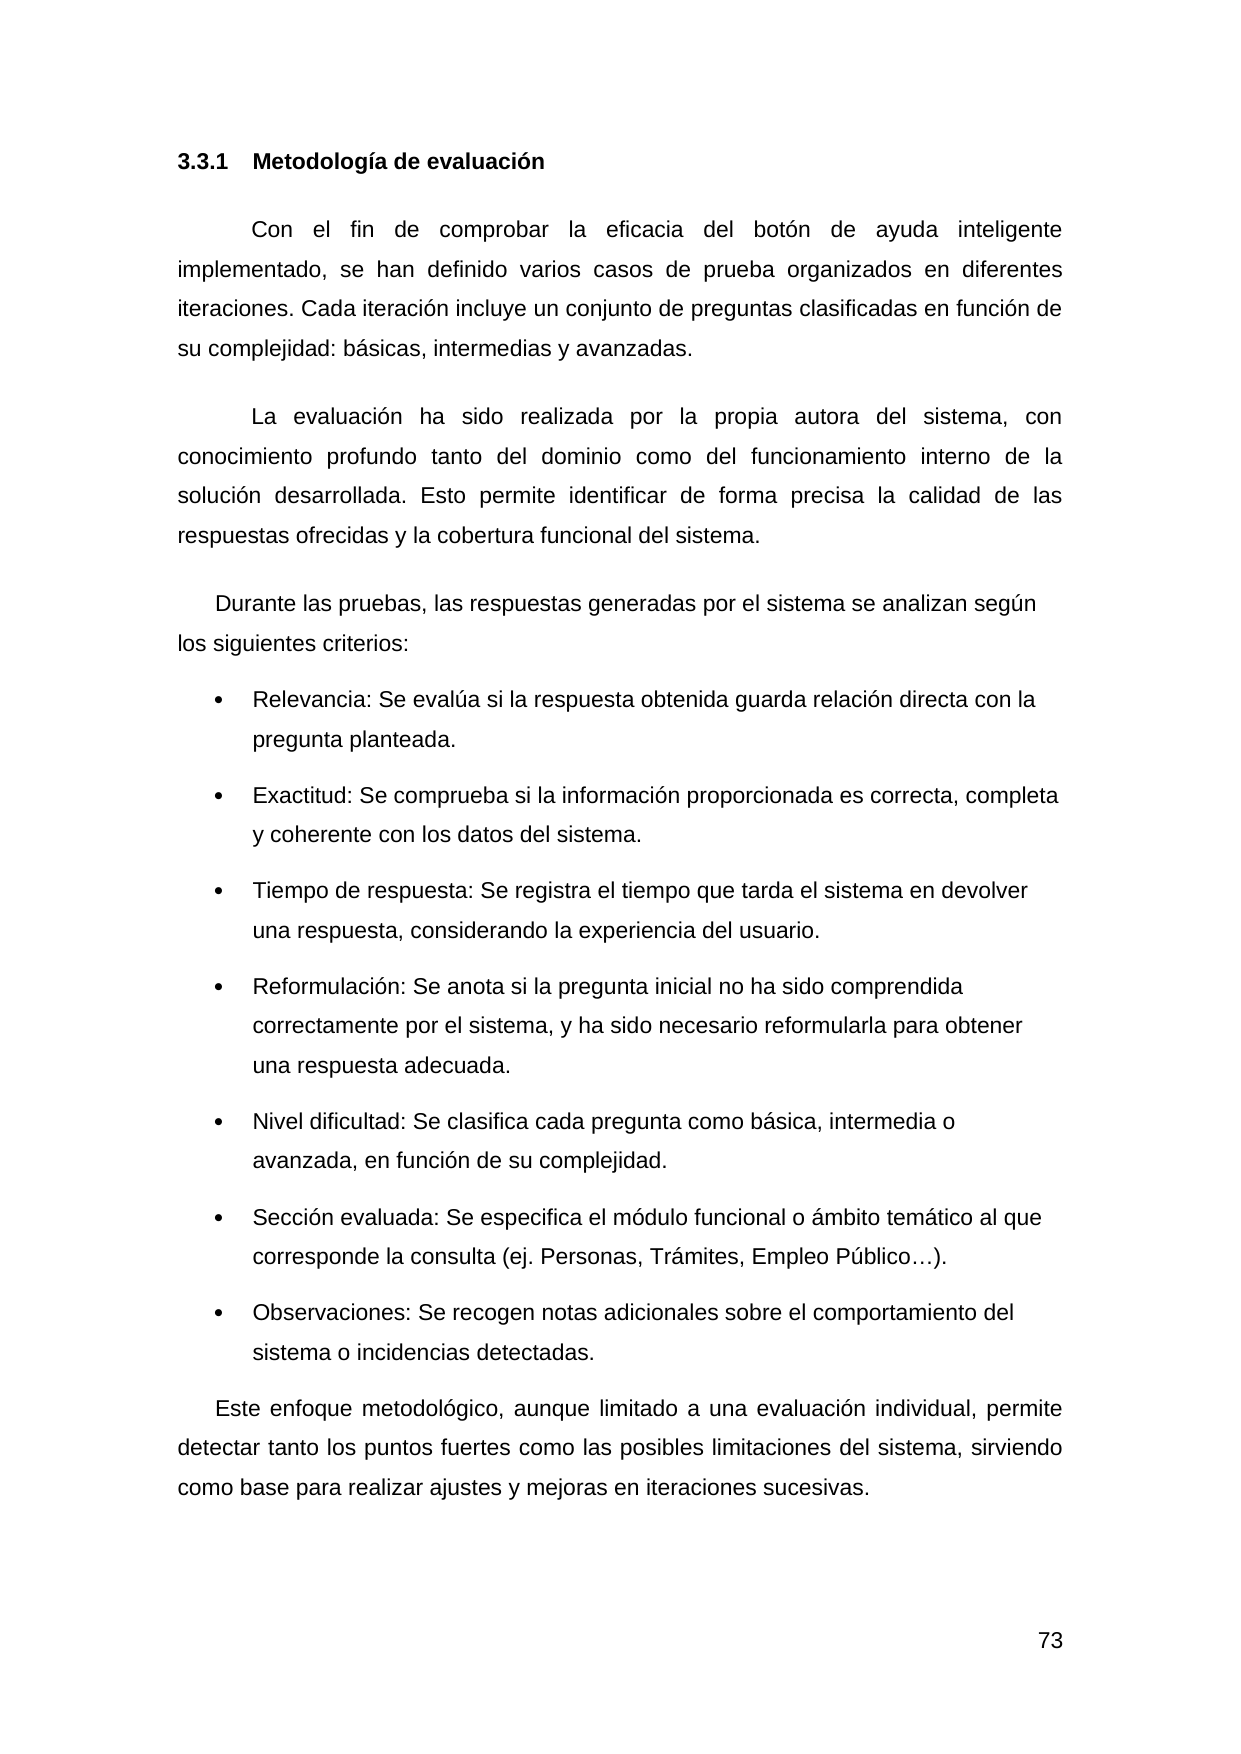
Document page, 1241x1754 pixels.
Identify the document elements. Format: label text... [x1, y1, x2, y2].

list Sección evaluada: Se especifica el módulo funcional o ámbito temático al que corresponde la consulta (ej. Personas, Trámites, Empleo Público…). [215, 1204, 1063, 1269]
text Durante las pruebas, las respuestas generadas por el sistema se analizan según los siguientes criterios: [177, 590, 1063, 656]
list Nivel dificultad: Se clasifica cada pregunta como básica, intermedia o avanzada, en función de su complejidad. [215, 1108, 1063, 1174]
text La evaluación ha sido realizada por la propia autora del sistema, con conocimiento profundo tanto del dominio como del funcionamiento interno de la solución desarrollada. Esto permite identificar de forma precisa la calidad de las respuestas ofrecidas y la cobertura funcional del sistema. [177, 403, 1063, 548]
list Relevancia: Se evalúa si la respuesta obtenida guarda relación directa con la pregunta planteada. [215, 686, 1063, 752]
list Tiempo de respuesta: Se registra el tiempo que tarda el sistema en devolver una respuesta, considerando la experiencia del usuario. [215, 877, 1063, 943]
subtitle Metodología de evaluación [177, 148, 1063, 174]
list Exactitud: Se comprueba si la información proporcionada es correcta, completa y coherente con los datos del sistema. [215, 782, 1063, 847]
list Reformulación: Se anota si la pregunta inicial no ha sido comprendida correctamente por el sistema, y ha sido necesario reformularla para obtener una respuesta adecuada. [215, 973, 1063, 1078]
list Observaciones: Se recogen notas adicionales sobre el comportamiento del sistema o incidencias detectadas. [215, 1299, 1063, 1365]
text Este enfoque metodológico, aunque limitado a una evaluación individual, permite detectar tanto los puntos fuertes como las posibles limitaciones del sistema, sirviendo como base para realizar ajustes y mejoras en iteraciones sucesivas. [177, 1395, 1063, 1500]
text Con el fin de comprobar la eficacia del botón de ayuda inteligente implementado, se han definido varios casos de prueba organizados en diferentes iteraciones. Cada iteración incluye un conjunto de preguntas clasificadas en función de su complejidad: básicas, intermedias y avanzadas. [177, 216, 1063, 361]
